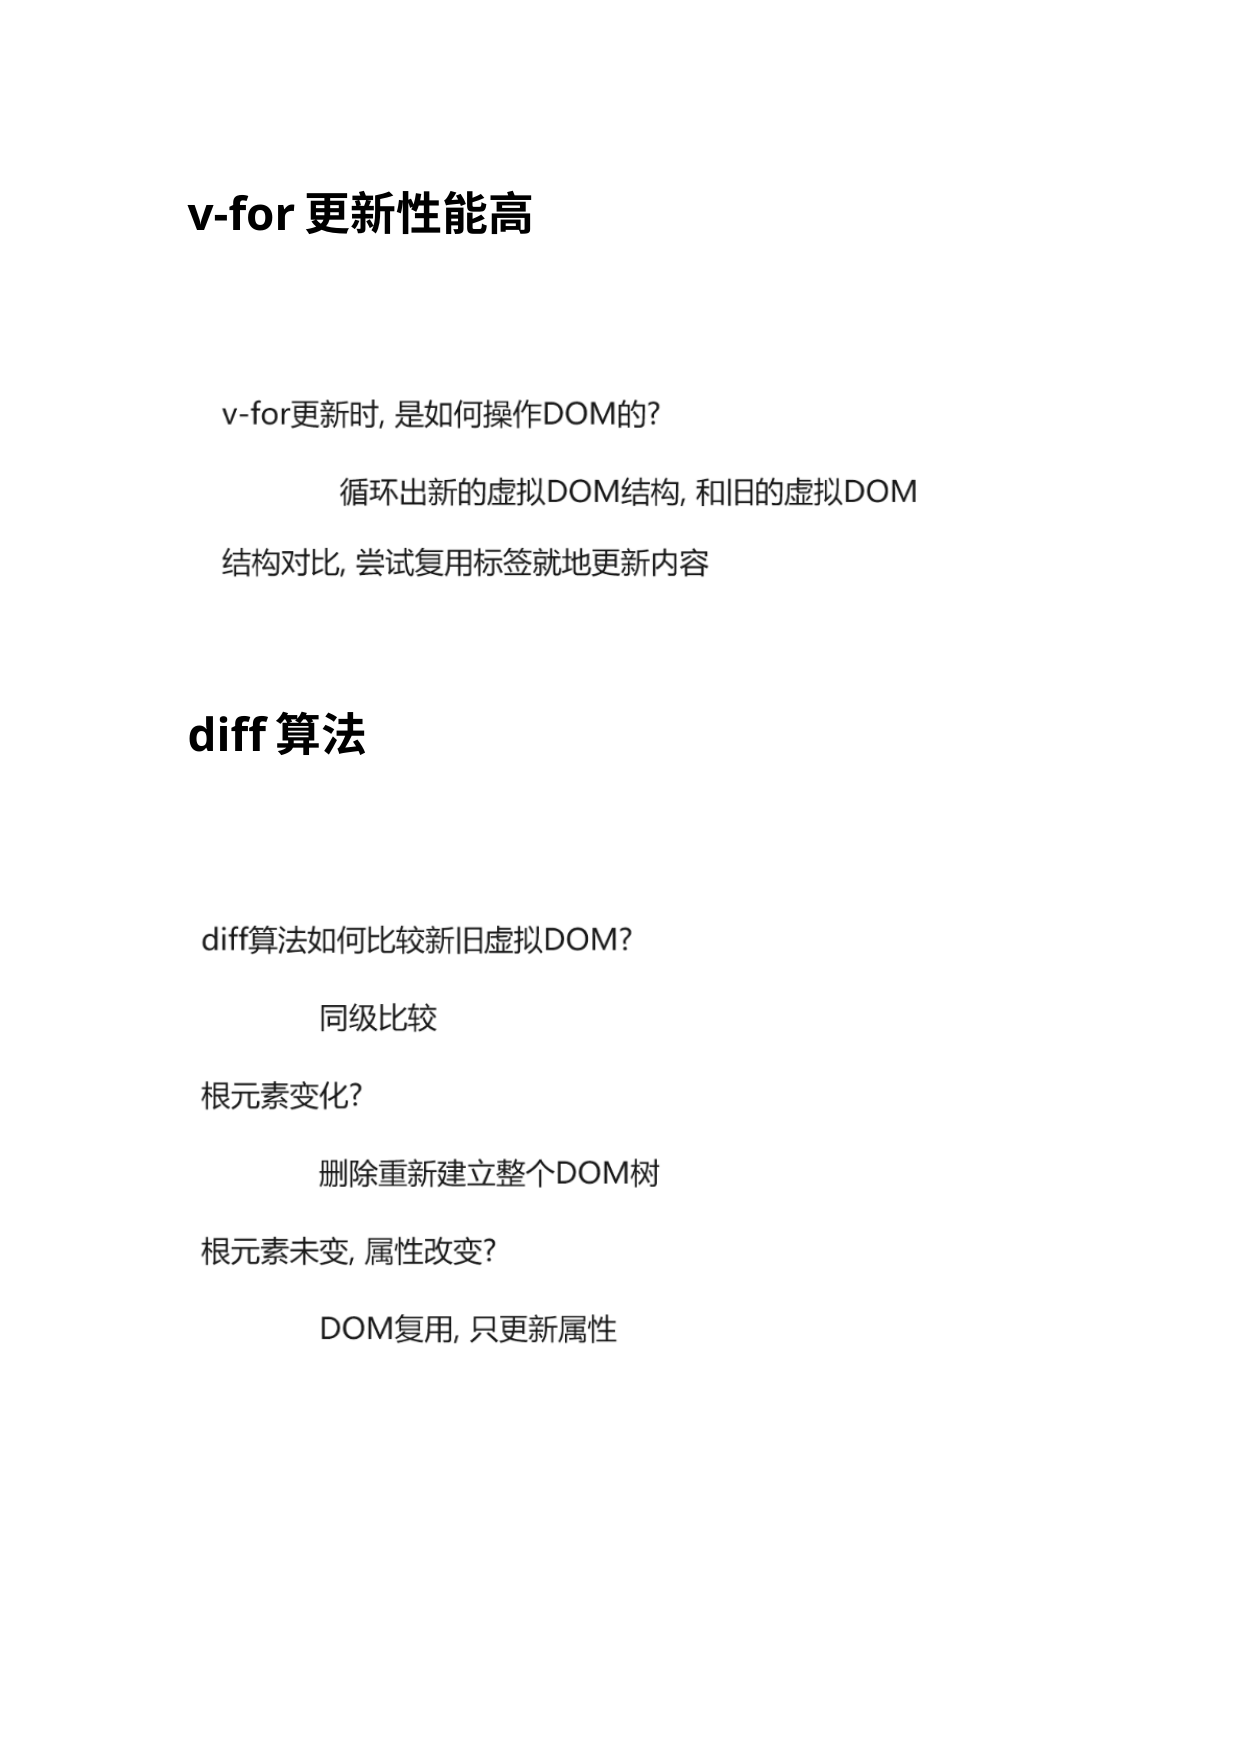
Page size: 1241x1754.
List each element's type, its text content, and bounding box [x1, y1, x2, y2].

picture [187, 908, 777, 1360]
subtitle v-for更新性能高 [187, 162, 1053, 259]
picture [187, 387, 995, 597]
subtitle diff算法 [187, 683, 1053, 781]
